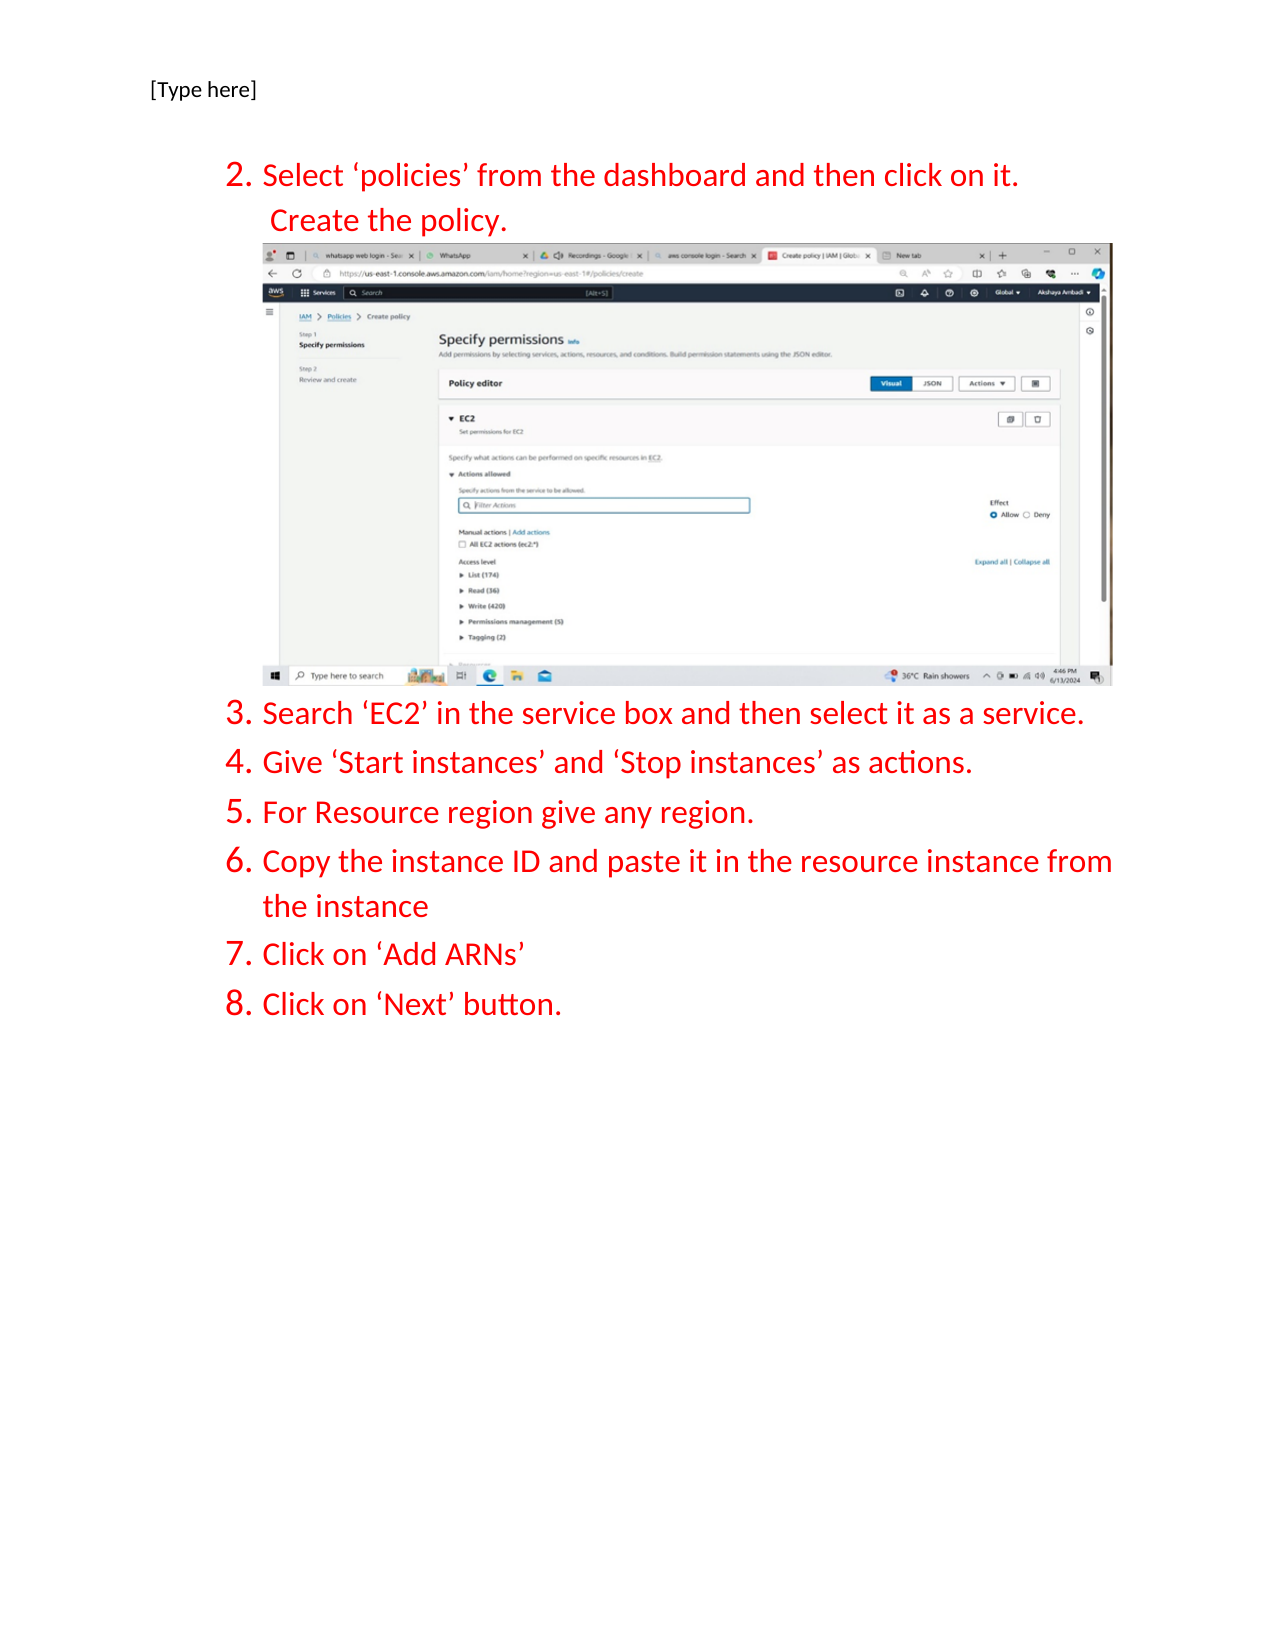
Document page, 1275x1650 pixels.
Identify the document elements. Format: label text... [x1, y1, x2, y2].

list Create the policy. [262, 199, 1125, 240]
list Click on ‘Next’ button. [225, 979, 1125, 1024]
picture [262, 243, 1113, 686]
list Give ‘Start instances’ and ‘Stop instances’ as actions. [225, 737, 1125, 783]
list Select ‘policies’ from the dashboard and then click on it. [225, 150, 1125, 196]
list For Resource region give any region. [225, 787, 1125, 832]
list Copy the instance ID and paste it in the resource instance from the instance [225, 836, 1125, 926]
list Click on ‘Add ARNs’ [225, 929, 1125, 975]
list Search ‘EC2’ in the service box and then select it as a service. [225, 688, 1125, 733]
